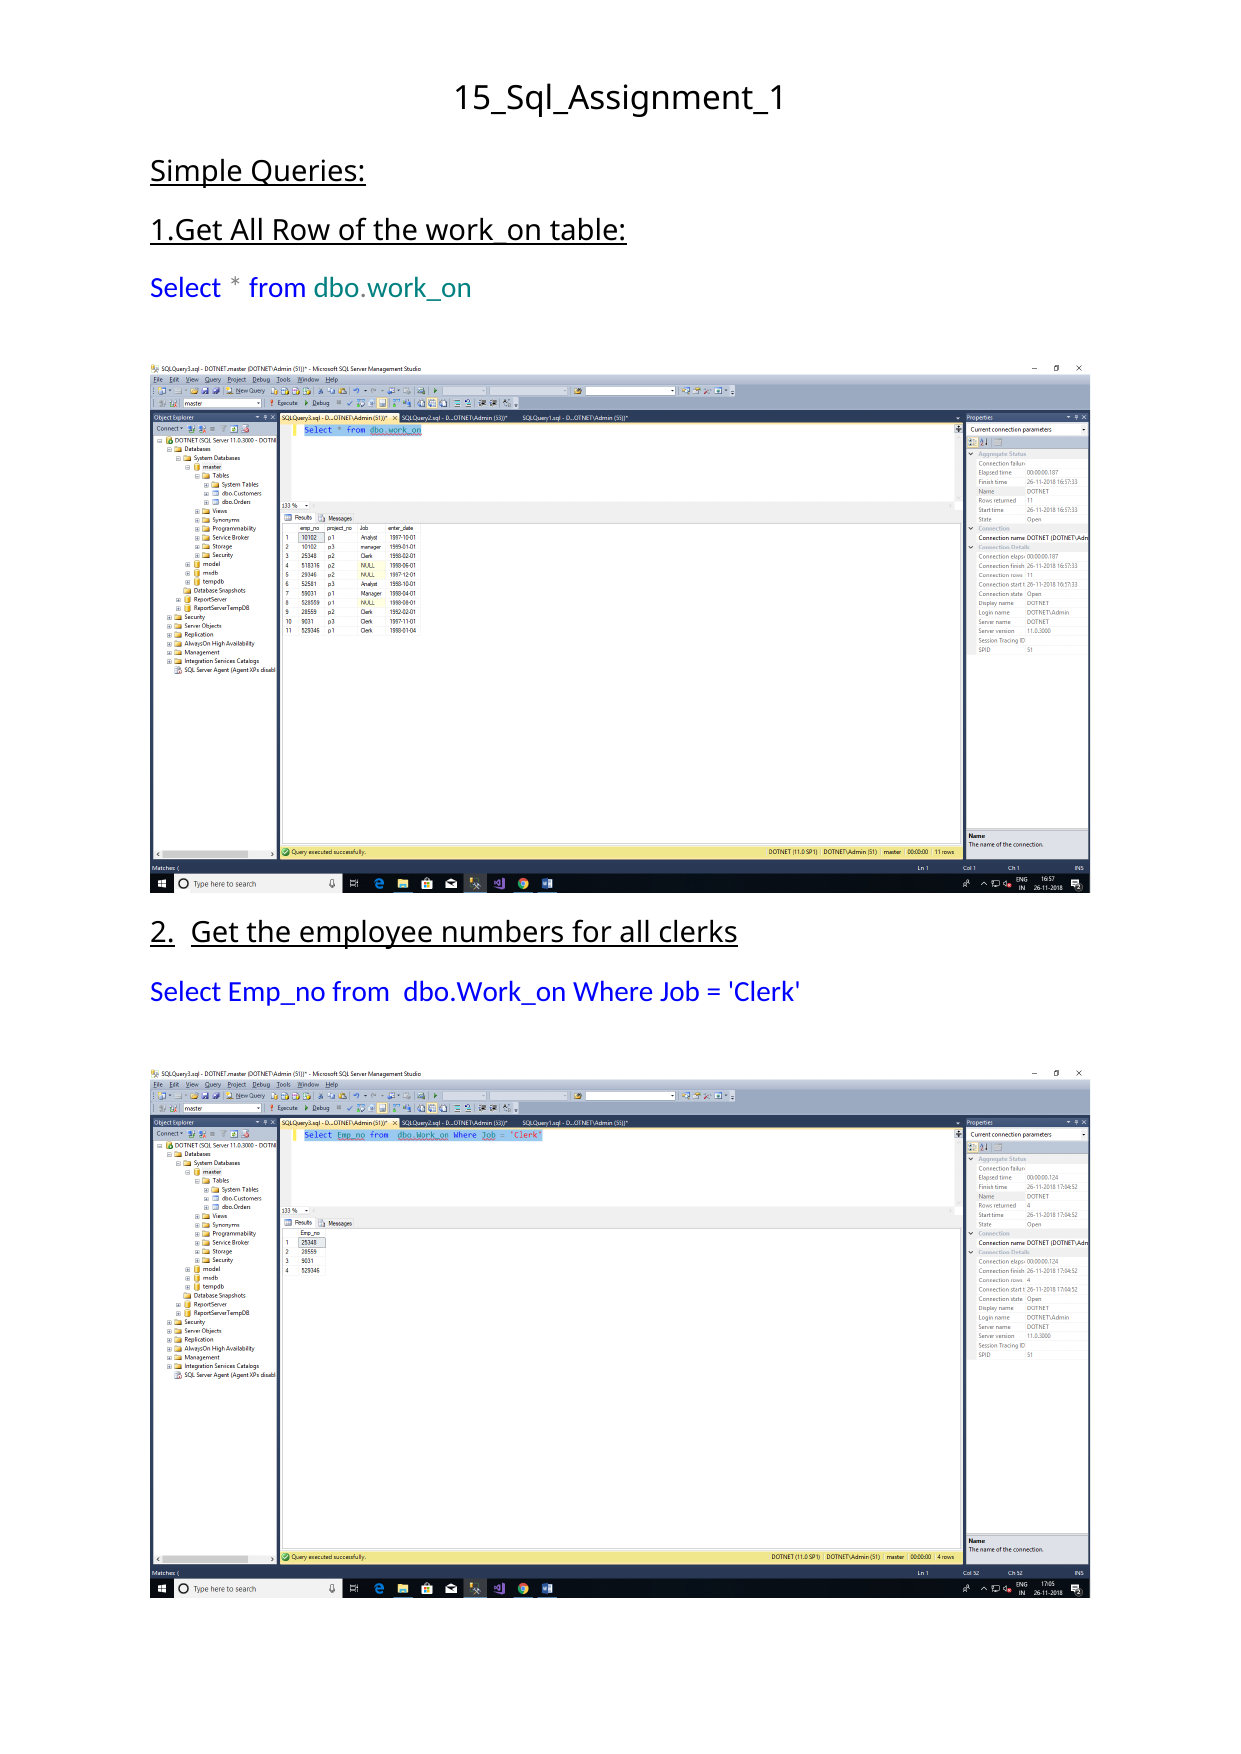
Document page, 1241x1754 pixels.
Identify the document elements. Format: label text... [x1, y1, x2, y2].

text Simple Queries: [150, 150, 1090, 190]
text Select * from dbo.work_on [150, 269, 1090, 304]
picture [150, 1068, 1091, 1598]
text 1.Get All Row of the work_on table: [150, 209, 1090, 249]
text 2. Get the employee numbers for all clerks [190, 912, 1090, 951]
picture [150, 364, 1091, 893]
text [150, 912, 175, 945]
text Select Emp_no from dbo.Work_on Where Job = 'Clerk' [150, 973, 1090, 1009]
